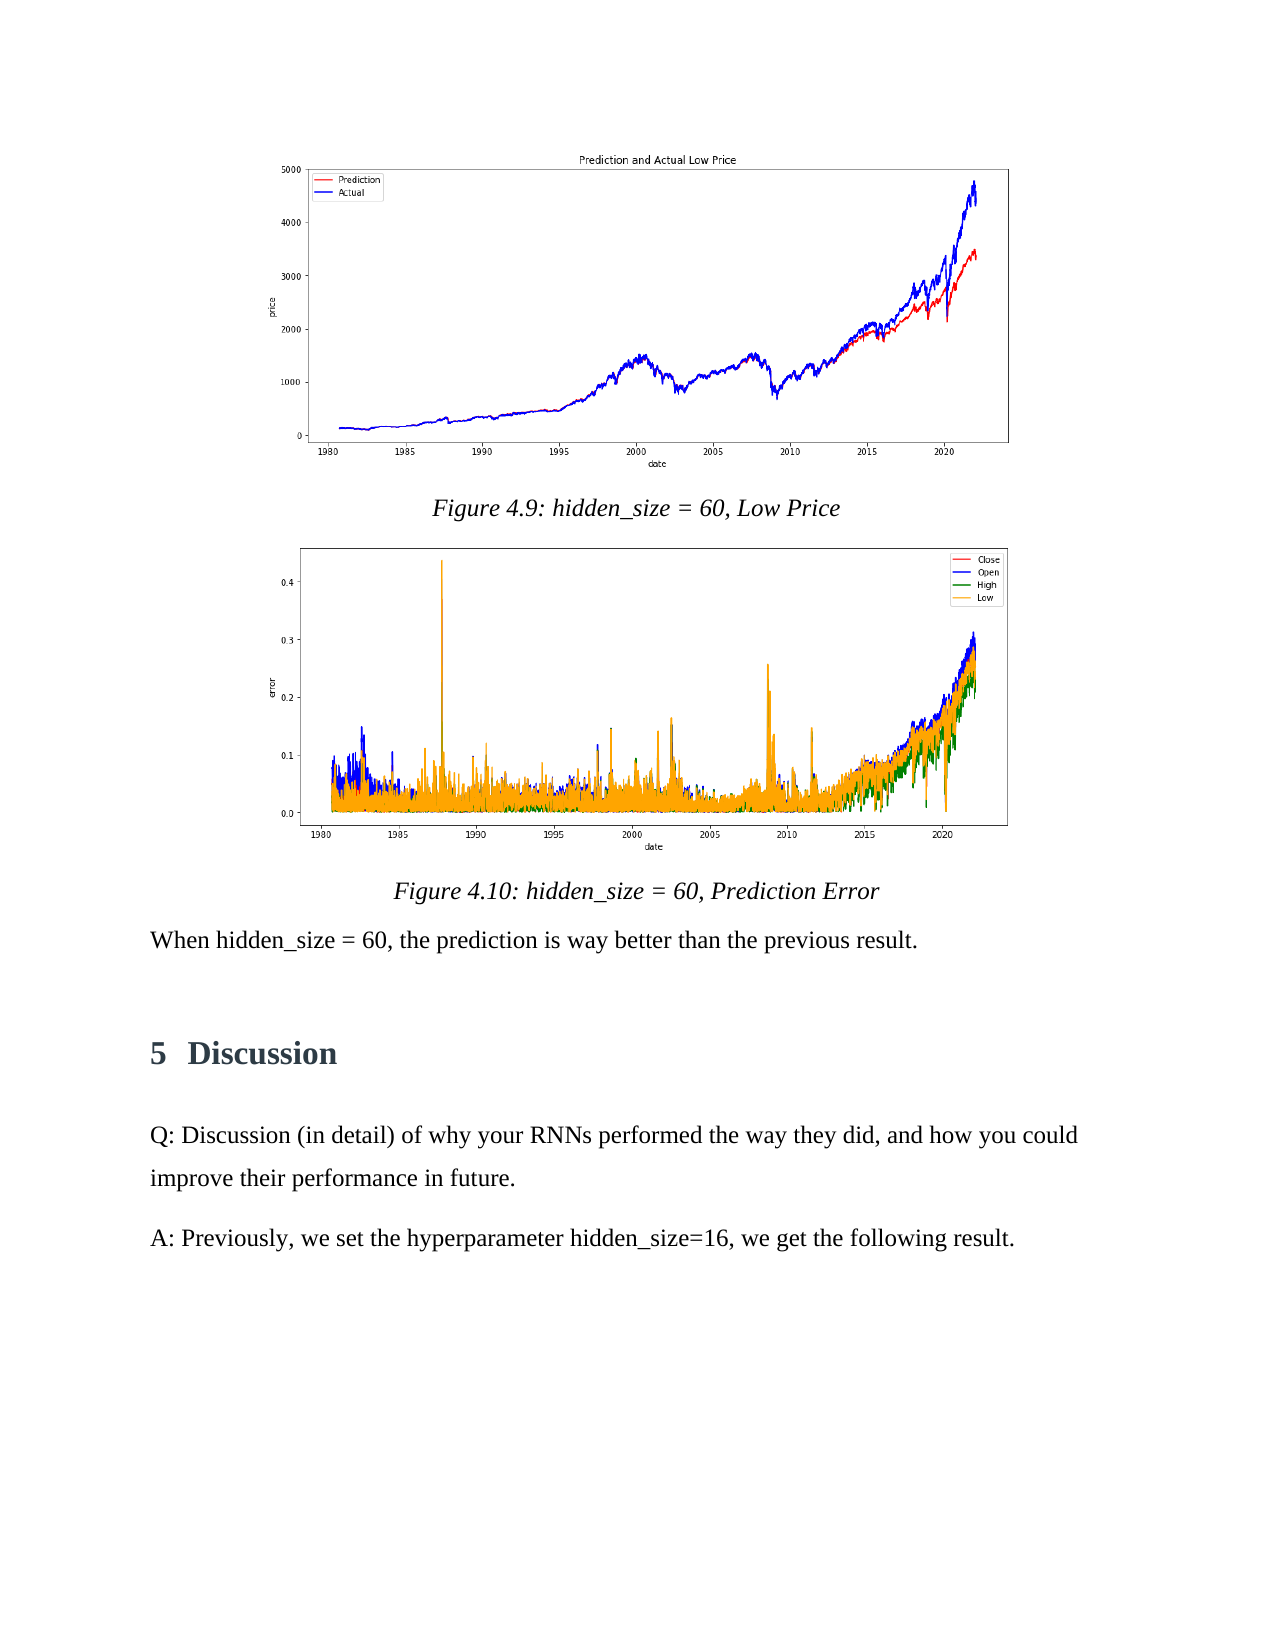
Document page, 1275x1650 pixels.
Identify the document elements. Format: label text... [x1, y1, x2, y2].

title Discussion [150, 1033, 1125, 1072]
text Figure 4.10: hidden_size = 60, Prediction Error [150, 876, 1125, 904]
text A: Previously, we set the hyperparameter hidden_size=16, we get the following result. [150, 1223, 1125, 1252]
picture [262, 542, 1013, 857]
picture [262, 150, 1013, 474]
text Figure 4.9: hidden_size = 60, Low Price [150, 493, 1125, 522]
text Q: Discussion (in detail) of why your RNNs performed the way they did, and how you could improve their performance in future. [150, 1120, 1125, 1192]
text When hidden_size = 60, the prediction is way better than the previous result. [150, 925, 1125, 954]
